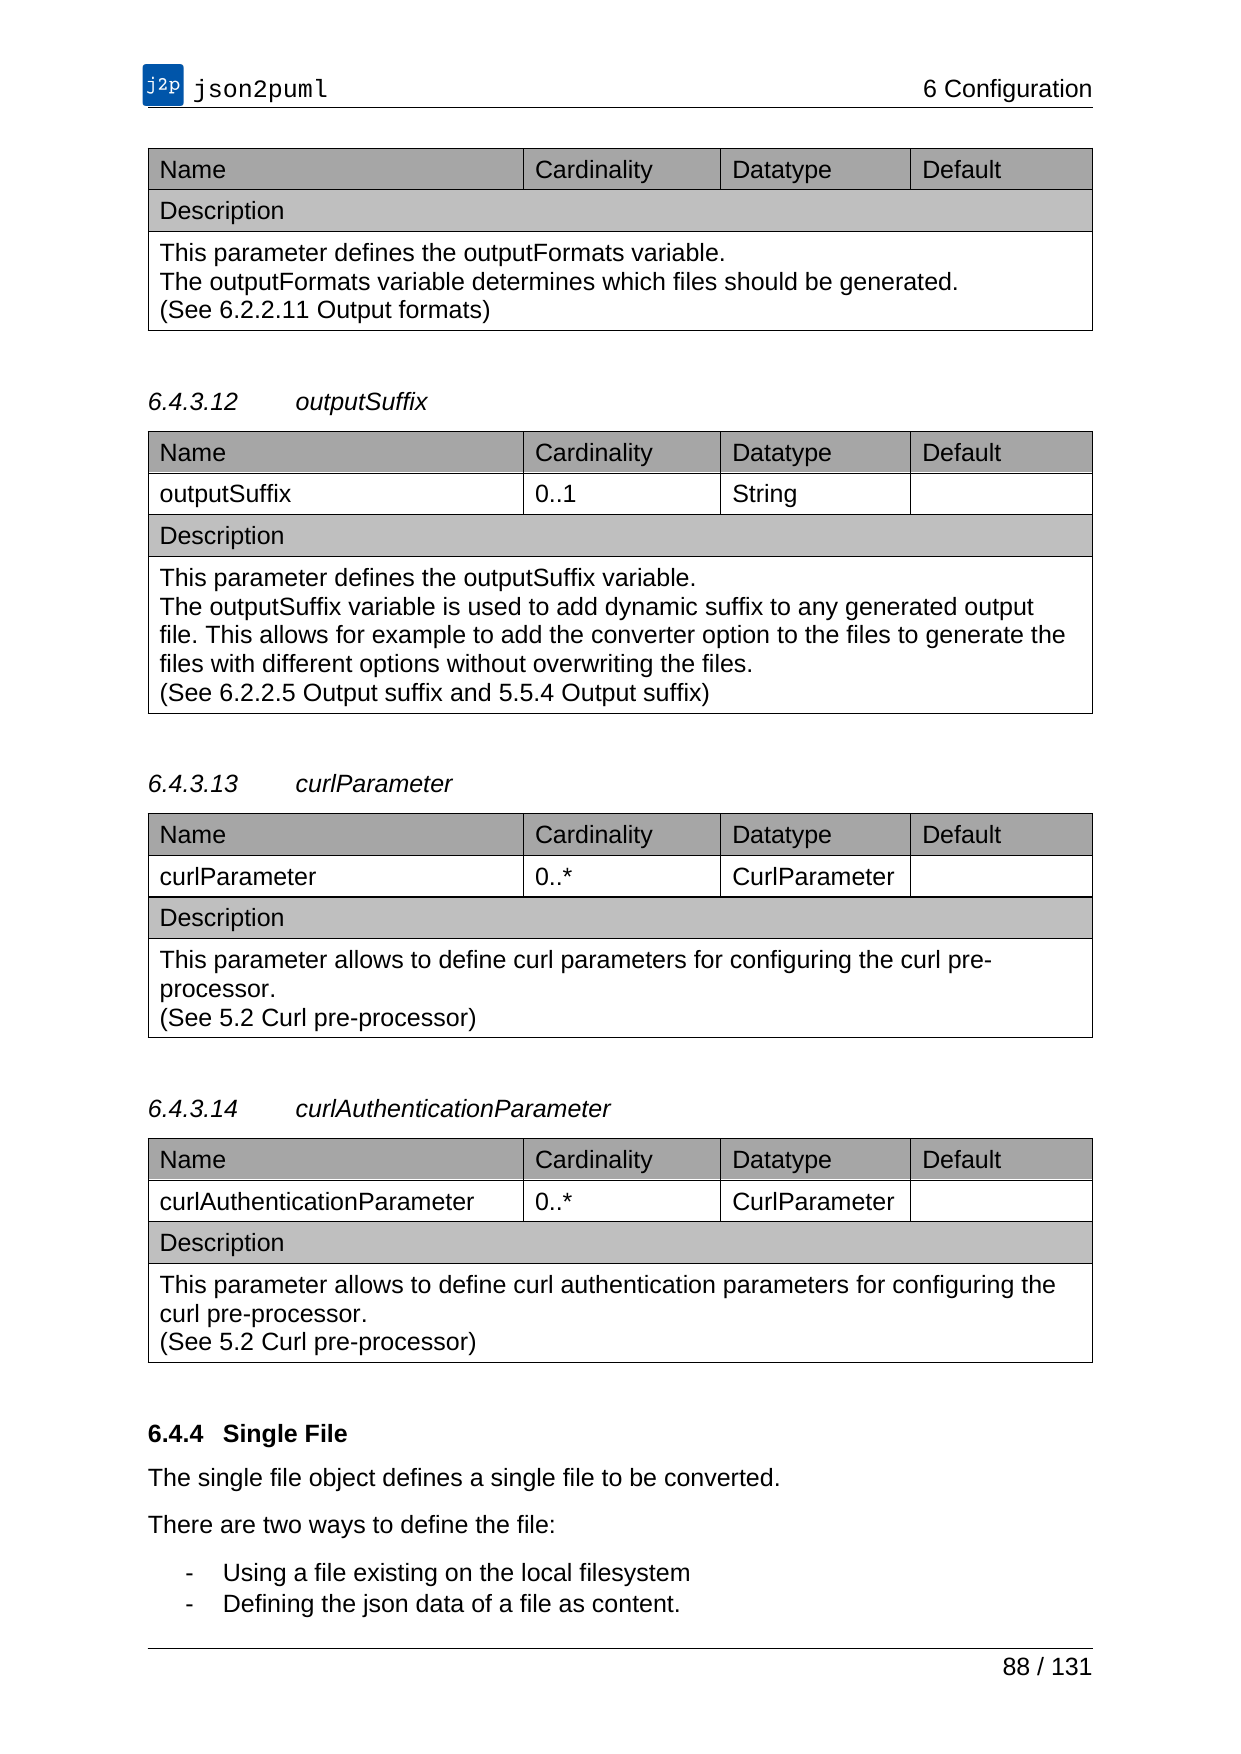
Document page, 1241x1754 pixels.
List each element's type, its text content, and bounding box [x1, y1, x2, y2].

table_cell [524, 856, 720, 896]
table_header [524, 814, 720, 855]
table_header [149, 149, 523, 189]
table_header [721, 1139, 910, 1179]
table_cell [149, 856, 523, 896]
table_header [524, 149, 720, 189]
list Using a file existing on the local filesystem [185, 1558, 1093, 1587]
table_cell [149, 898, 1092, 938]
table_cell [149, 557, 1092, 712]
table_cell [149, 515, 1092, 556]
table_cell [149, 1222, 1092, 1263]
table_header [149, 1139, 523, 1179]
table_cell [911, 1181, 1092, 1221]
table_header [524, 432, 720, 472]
picture [142, 64, 184, 106]
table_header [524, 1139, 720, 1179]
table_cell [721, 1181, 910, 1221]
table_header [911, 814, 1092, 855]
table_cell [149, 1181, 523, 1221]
subtitle curlAuthenticationParameter [148, 1094, 1093, 1123]
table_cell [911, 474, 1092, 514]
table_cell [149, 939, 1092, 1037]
text There are two ways to define the file: [148, 1510, 1093, 1539]
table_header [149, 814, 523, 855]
subtitle curlParameter [148, 769, 1093, 798]
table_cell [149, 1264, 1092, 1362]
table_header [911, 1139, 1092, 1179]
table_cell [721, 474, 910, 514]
text The single file object defines a single file to be converted. [148, 1463, 1093, 1491]
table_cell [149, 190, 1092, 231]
subtitle outputSuffix [148, 387, 1093, 416]
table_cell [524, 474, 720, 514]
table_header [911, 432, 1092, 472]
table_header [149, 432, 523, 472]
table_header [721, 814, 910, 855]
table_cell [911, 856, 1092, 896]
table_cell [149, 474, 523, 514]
subtitle Single File [148, 1419, 1093, 1448]
list Defining the json data of a file as content. [185, 1589, 1093, 1618]
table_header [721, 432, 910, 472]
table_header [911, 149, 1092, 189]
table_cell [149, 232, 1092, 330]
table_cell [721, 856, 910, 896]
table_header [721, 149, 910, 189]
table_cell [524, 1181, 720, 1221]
